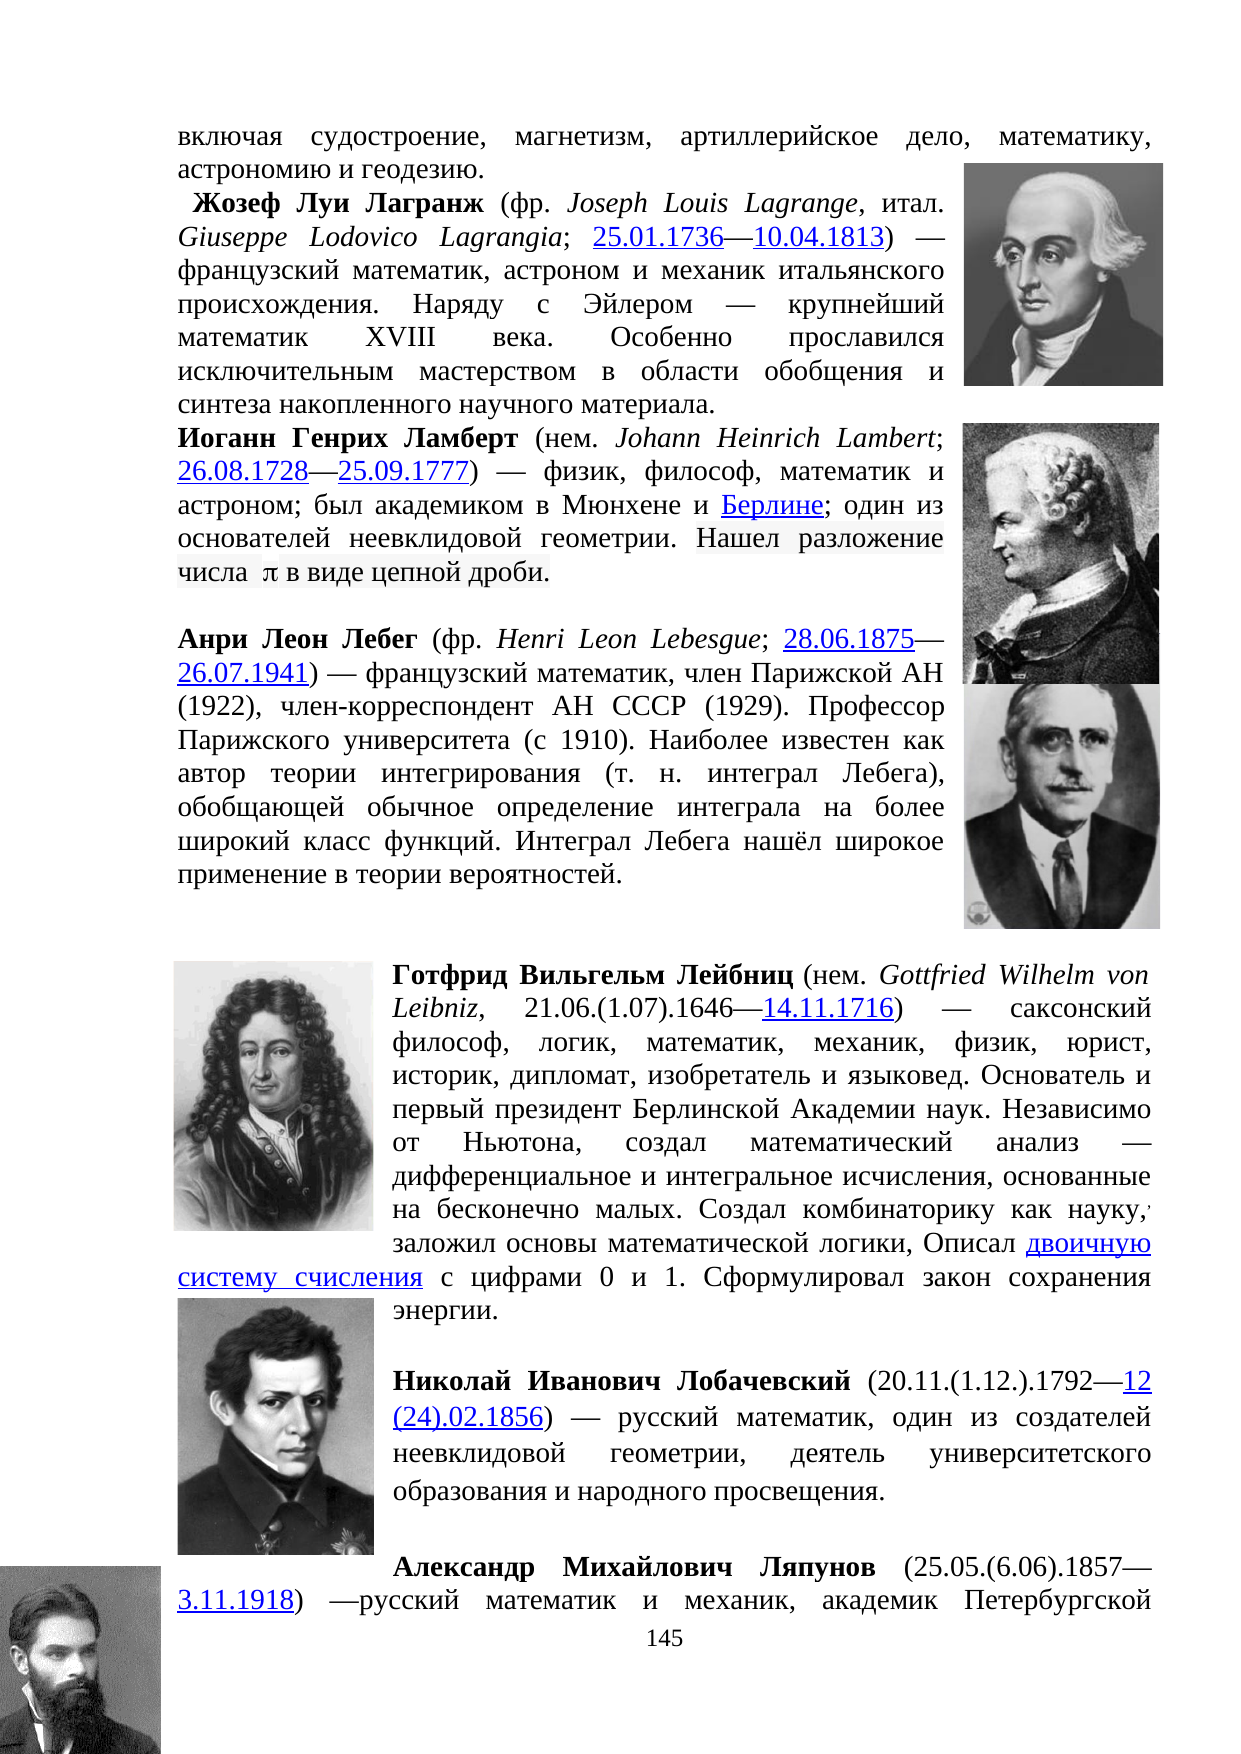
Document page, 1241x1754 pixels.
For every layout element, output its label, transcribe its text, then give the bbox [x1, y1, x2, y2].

text Николай Иванович Лобачевский (20.11.(1.12.).1792—12 (24).02.1856) — русский математик, один из создателей неевклидовой геометрии, деятель университетского образования и народного просвещения. [374, 1296, 1152, 1440]
picture [962, 356, 1164, 863]
picture [0, 1499, 161, 1754]
picture [177, 1231, 374, 1488]
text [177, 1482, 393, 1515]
picture [963, 96, 1164, 319]
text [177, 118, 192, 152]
text Анри Леон Лебег (фр. Henri Lеon Lebesgue; 28.06.1875— 26.07.1941) — французский математик, член Парижской АН (1922), член-корреспондент АН СССР (1929). Профессор Парижского университета (с 1910). Наиболее известен как автор теории интегрирования (т. н. интеграл Лебега), обобщающей обычное определение интеграла на более широкий класс функций. Интеграл Лебега нашёл широкое применение в теории вероятностей. [177, 554, 963, 823]
text Иоганн Генрих Ламберт (нем. Johann Heinrich Lambert; 26.08.1728—25.09.1777) — физик, философ, математик и астроном; был академиком в Мюнхене и Берлине; один из основателей неевклидовой геометрии. Нашел разложение числа в виде цепной дроби. [177, 353, 1152, 521]
text Готфрид Вильгельм Лейбниц (нем. Gottfried Wilhelm von Leibniz, 21.06.(1.07).1646—14.11.1716) — саксонский философ, логик, математик, механик, физик, юрист, историк, дипломат, изобретатель и языковед. Основатель и первый президент Берлинской Академии наук. Независимо от Ньютона, создал математический анализ — дифференциальное и интегральное исчисления, основанные на бесконечно малых. Создал комбинаторику как науку,, заложил основы математической логики, Описал двоичную систему счисления с цифрами 0 и 1. Сформулировал закон сохранения энергии. [177, 890, 1152, 1259]
picture [173, 894, 375, 1165]
